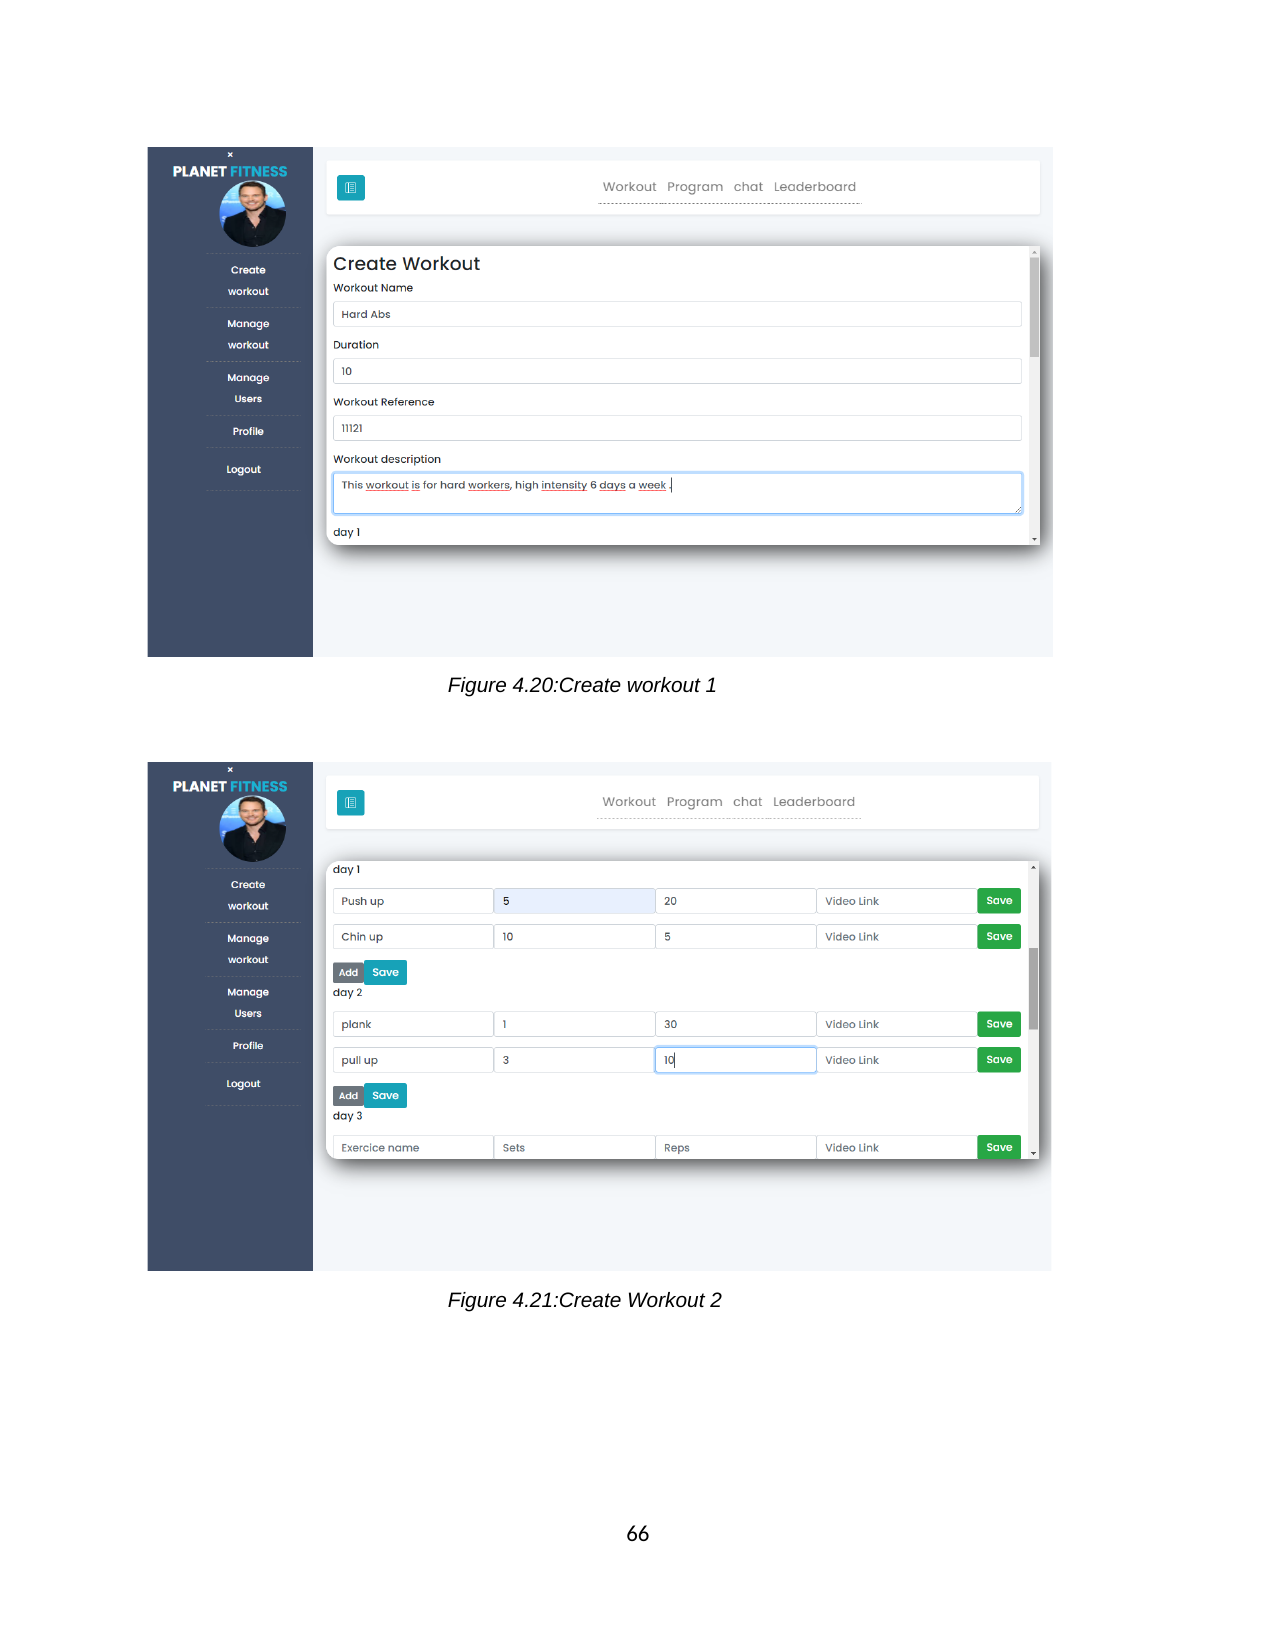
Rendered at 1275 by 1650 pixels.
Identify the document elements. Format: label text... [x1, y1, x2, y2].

text Figure ‎4.20:Create workout 1 [373, 673, 1127, 697]
picture [147, 147, 1053, 657]
text Figure ‎4.21:Create Workout 2 [373, 1287, 1127, 1311]
picture [147, 762, 1052, 1271]
